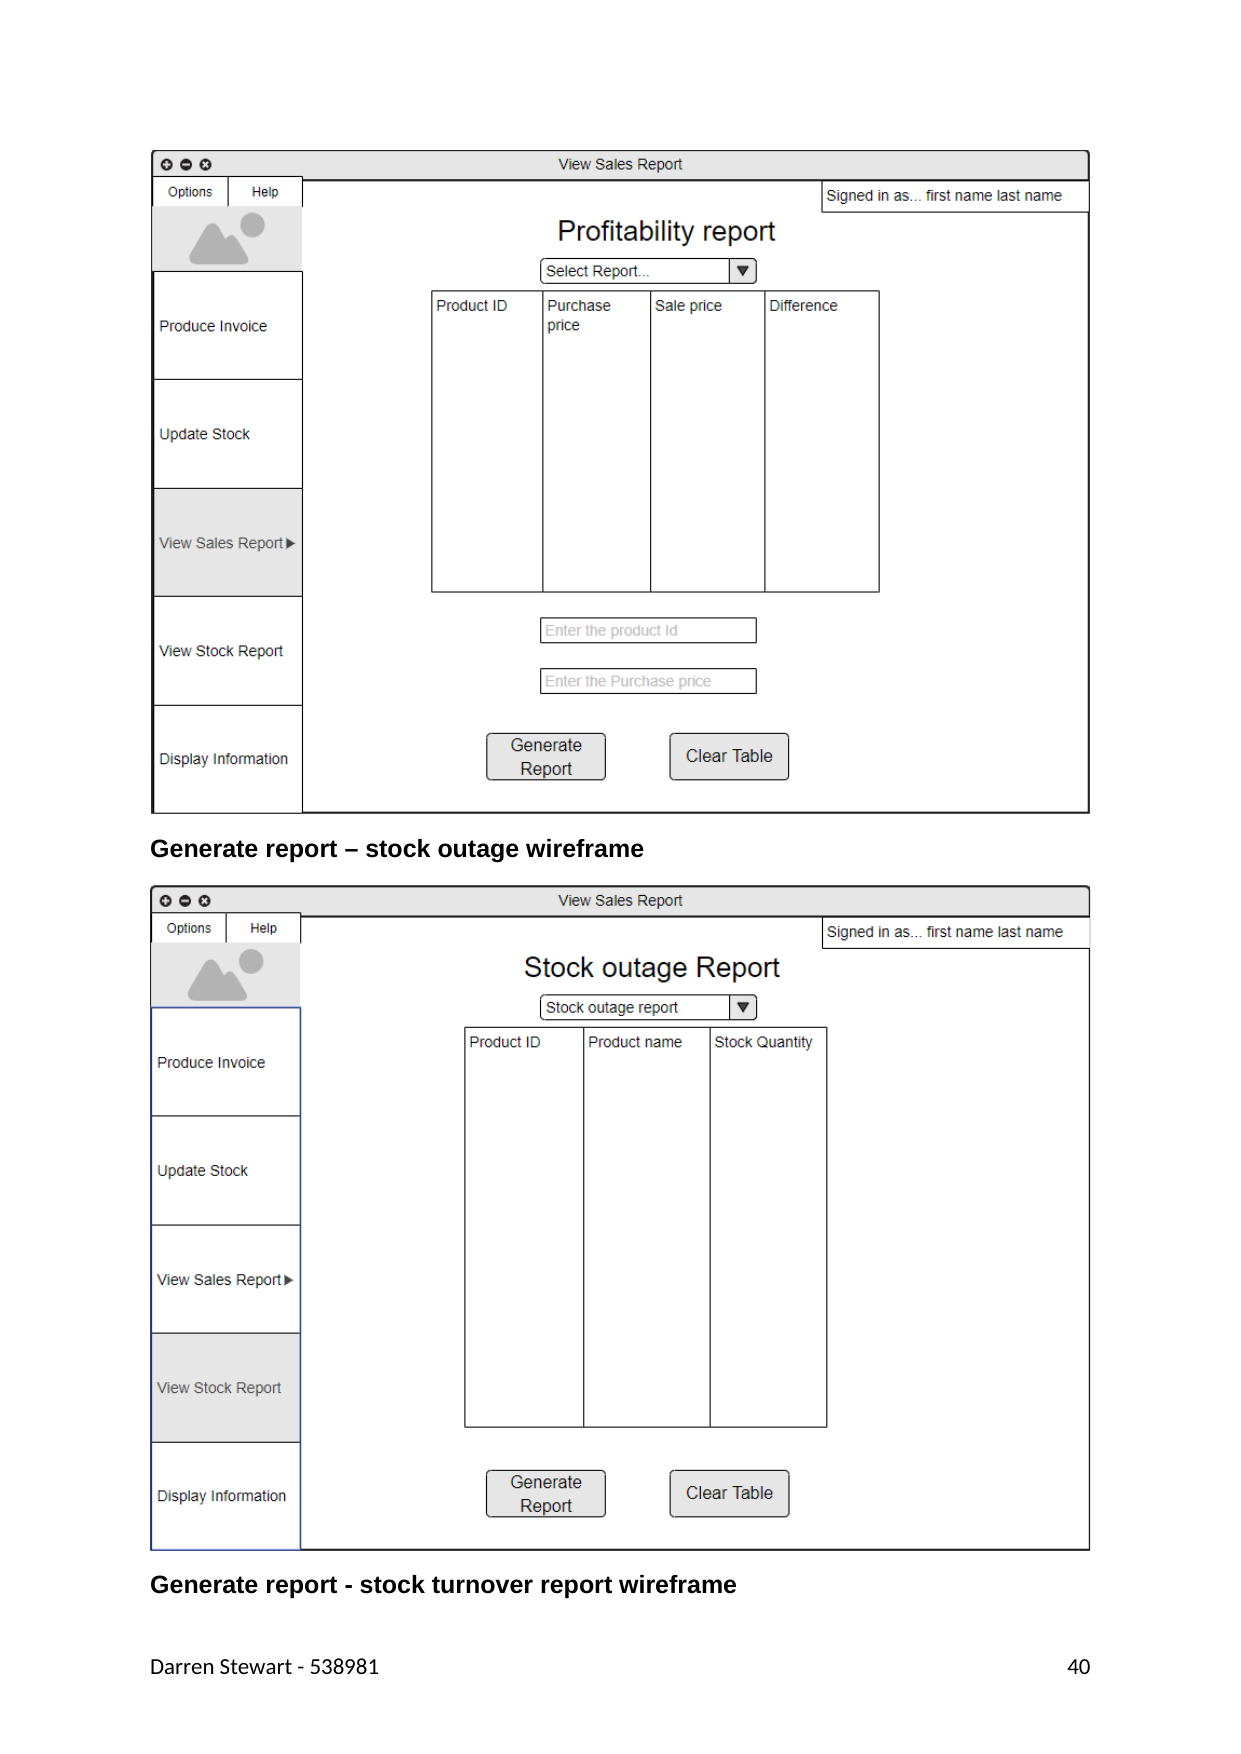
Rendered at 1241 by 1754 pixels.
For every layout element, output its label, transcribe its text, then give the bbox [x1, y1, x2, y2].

text Generate report – stock outage wireframe [150, 834, 1090, 863]
text Generate report - stock turnover report wireframe [150, 1570, 1090, 1599]
picture [150, 882, 1091, 1552]
picture [150, 150, 1091, 816]
